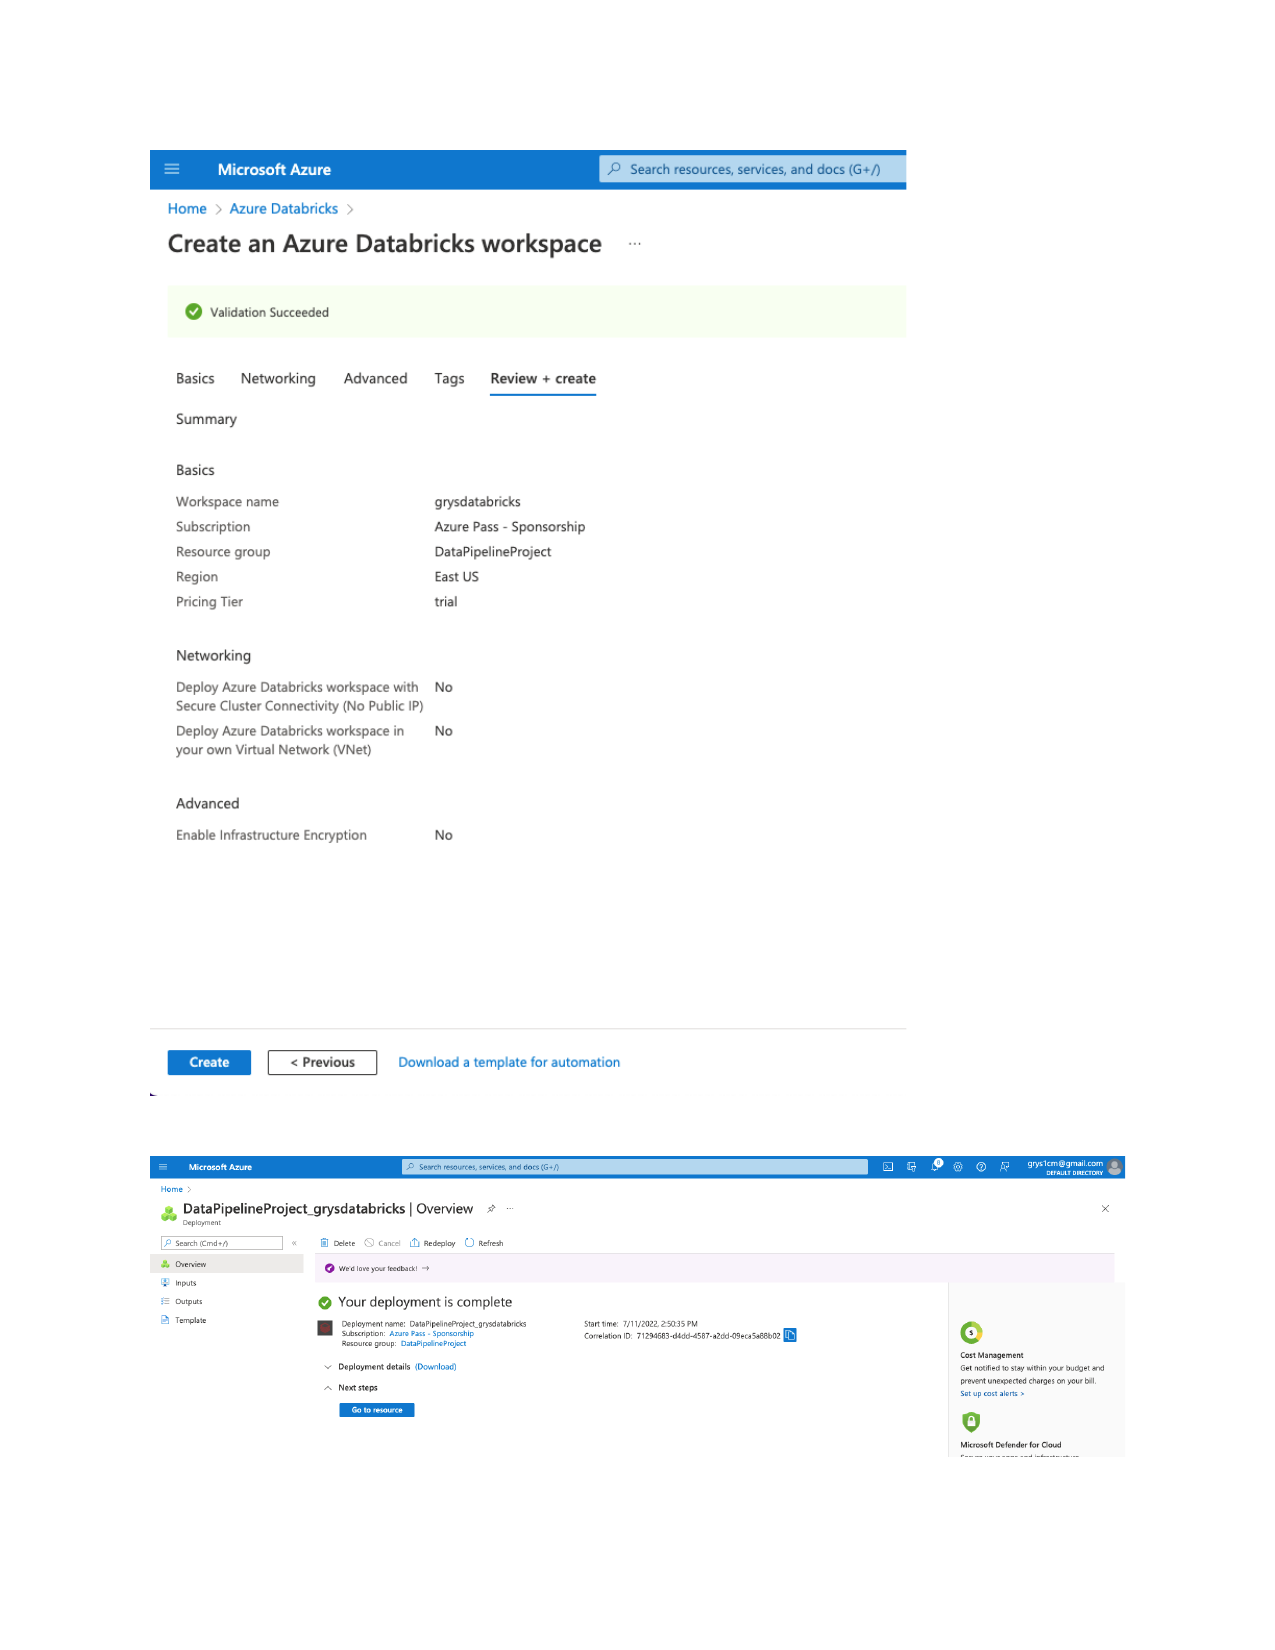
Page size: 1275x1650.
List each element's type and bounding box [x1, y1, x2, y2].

picture [150, 1156, 1125, 1457]
picture [150, 150, 907, 1096]
